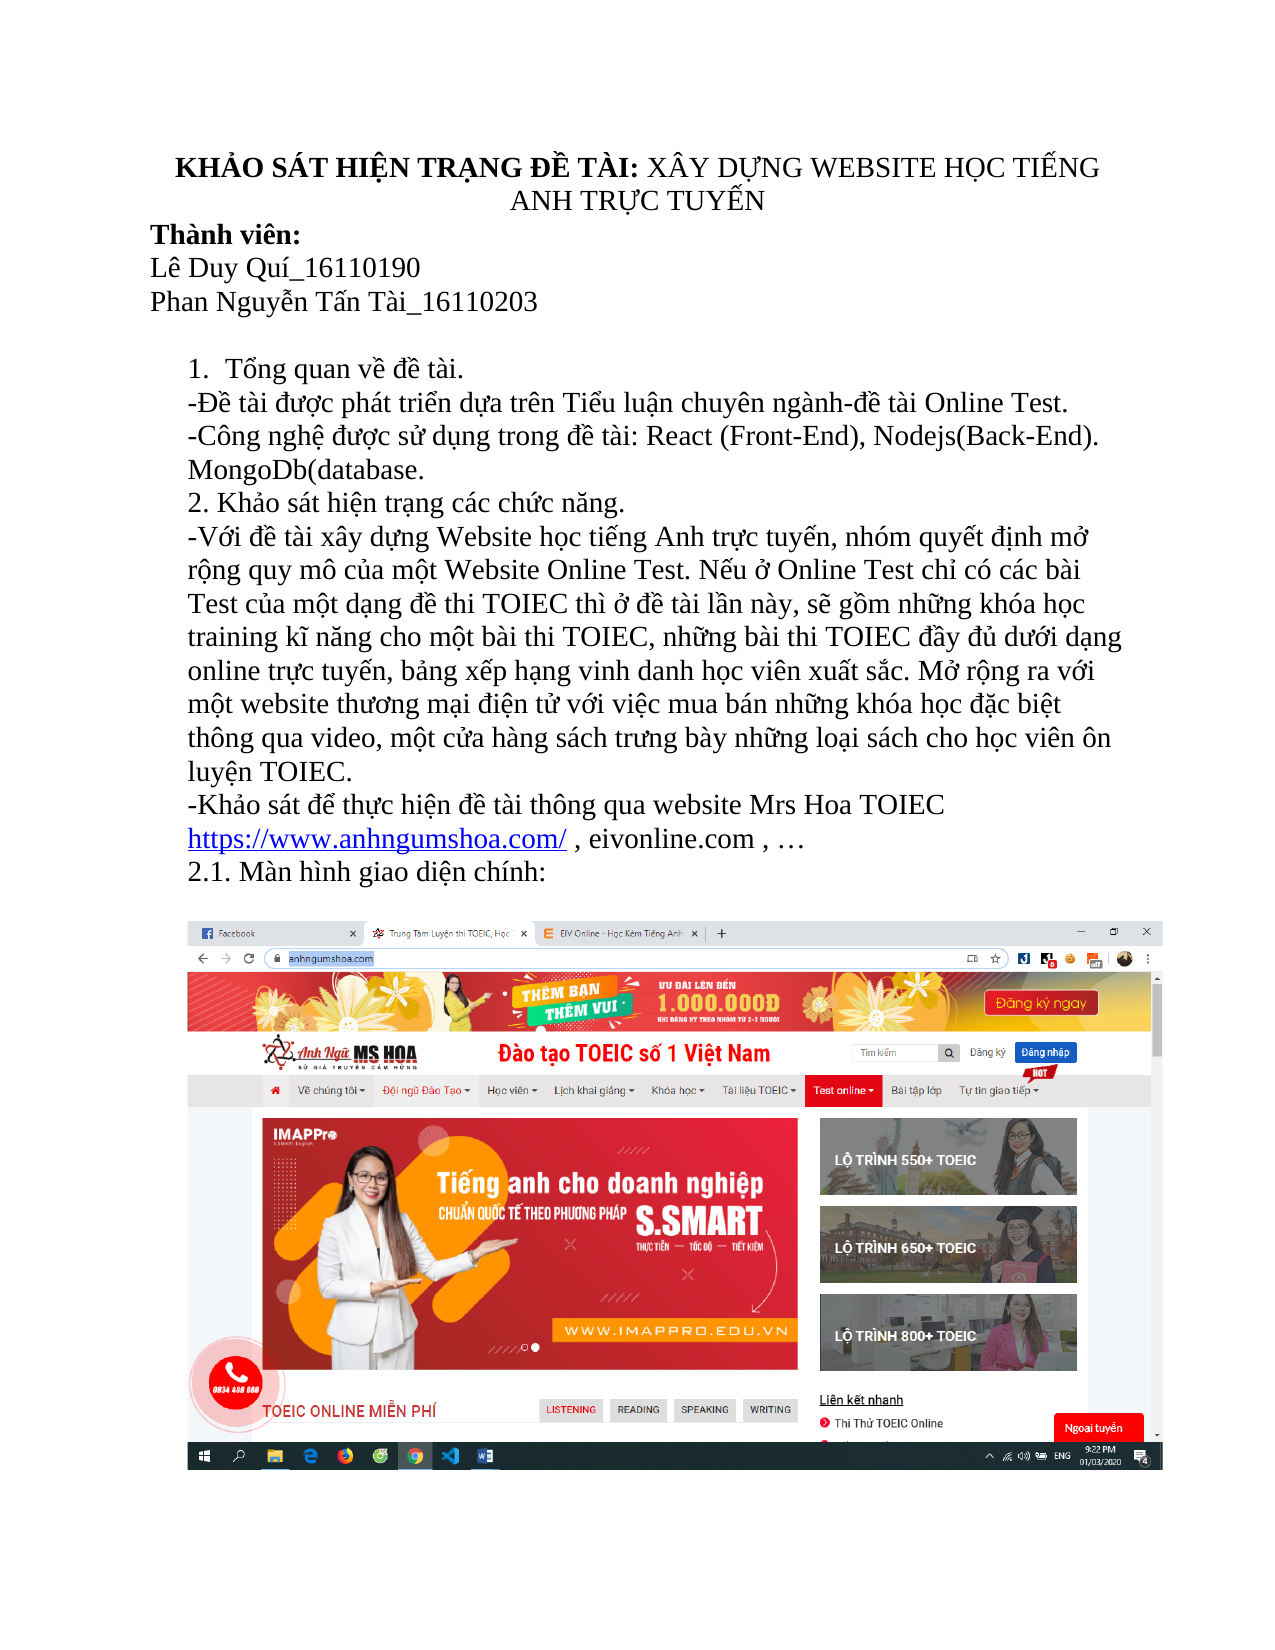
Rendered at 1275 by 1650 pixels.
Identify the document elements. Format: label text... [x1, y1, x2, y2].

picture [187, 921, 1163, 1470]
text -Với đề tài xây dựng Website học tiếng Anh trực tuyến, nhóm quyết định mở rộng quy mô của một Website Online Test. Nếu ở Online Test chỉ có các bài Test của một dạng đề thi TOIEC thì ở đề tài lần này, sẽ gồm những khóa học training kĩ năng cho một bài thi TOIEC, những bài thi TOIEC đầy đủ dưới dạng online trực tuyến, bảng xếp hạng vinh danh học viên xuất sắc. Mở rộng ra với một website thương mại điện tử với việc mua bán những khóa học đặc biệt thông qua video, một cửa hàng sách trưng bày những loại sách cho học viên ôn luyện TOIEC. [187, 519, 1125, 787]
text -Khảo sát để thực hiện đề tài thông qua website Mrs Hoa TOIEC https://www.anhngumshoa.com/ , eivonline.com , … [187, 787, 1125, 854]
text -Công nghệ được sử dụng trong đề tài: React (Front-End), Nodejs(Back-End). MongoDb(database. [187, 418, 1125, 485]
text -Đề tài được phát triển dựa trên Tiểu luận chuyên ngành-đề tài Online Test. [187, 385, 1125, 418]
list Tổng quan về đề tài. [187, 351, 1125, 385]
text Phan Nguyễn Tấn Tài_16110203 [150, 284, 1125, 318]
text Thành viên: [150, 217, 1125, 251]
text 2. Khảo sát hiện trạng các chức năng. [187, 485, 1125, 519]
text 2.1. Màn hình giao diện chính: [187, 854, 1125, 888]
text KHẢO SÁT HIỆN TRẠNG ĐỀ TÀI: XÂY DỰNG WEBSITE HỌC TIẾNG ANH TRỰC TUYẾN [150, 150, 1125, 217]
text Lê Duy Quí_16110190 [150, 251, 1125, 284]
